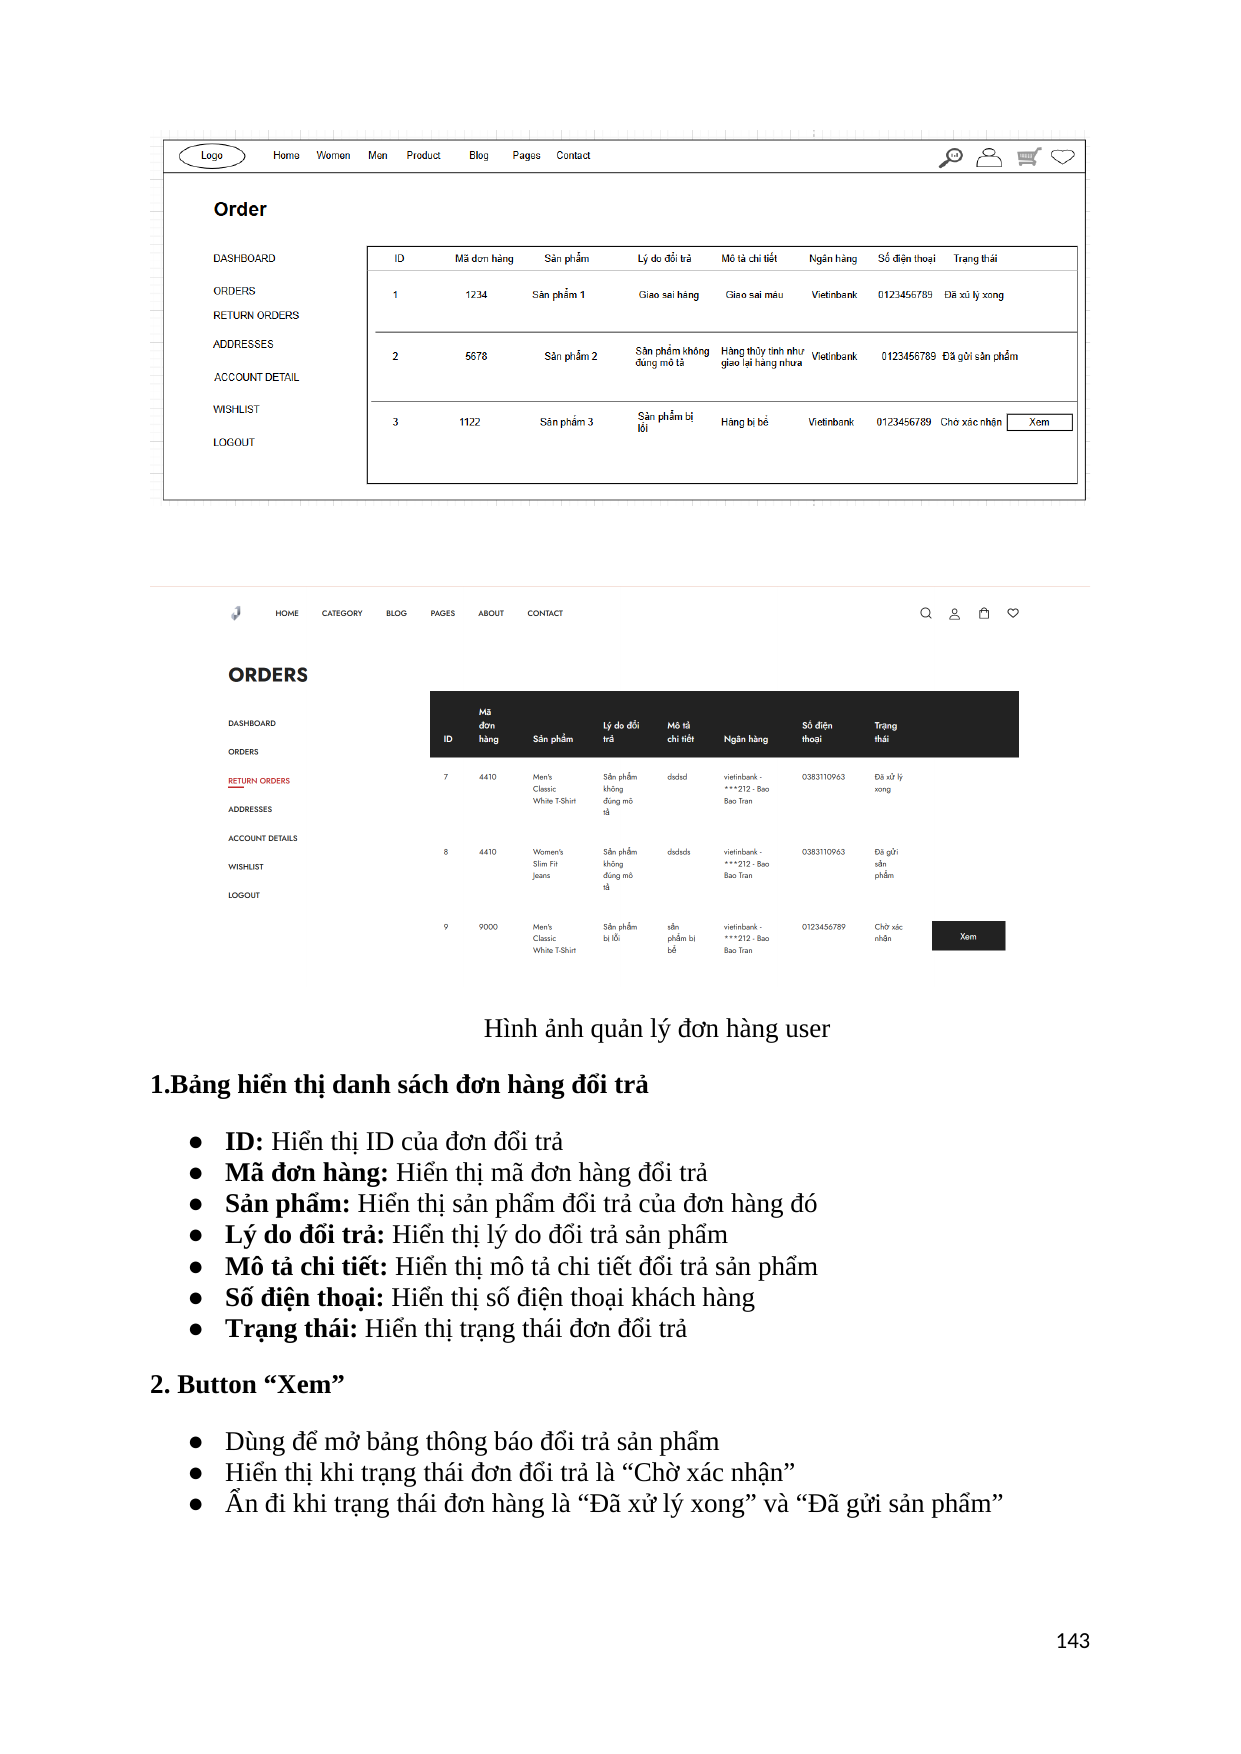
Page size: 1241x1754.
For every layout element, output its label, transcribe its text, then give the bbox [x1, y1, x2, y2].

list Số điện thoại: Hiển thị số điện thoại khách hàng [187, 1281, 1090, 1312]
list Dùng để mở bảng thông báo đổi trả sản phẩm [187, 1425, 1090, 1456]
text 2. Button “Xem” [150, 1368, 1090, 1399]
picture [150, 586, 1091, 987]
list Sản phẩm: Hiển thị sản phẩm đổi trả của đơn hàng đó [187, 1187, 1090, 1218]
list Lý do đổi trả: Hiển thị lý do đổi trả sản phẩm [187, 1218, 1090, 1249]
list Mô tả chi tiết: Hiển thị mô tả chi tiết đổi trả sản phẩm [187, 1249, 1090, 1281]
text 1.Bảng hiển thị danh sách đơn hàng đổi trả [150, 1068, 1090, 1099]
list Ẩn đi khi trạng thái đơn hàng là “Đã xử lý xong” và “Đã gửi sản phẩm” [187, 1487, 1090, 1518]
list Hiển thị khi trạng thái đơn đổi trả là “Chờ xác nhận” [187, 1456, 1090, 1487]
picture [150, 130, 1091, 506]
list Mã đơn hàng: Hiển thị mã đơn hàng đổi trả [187, 1156, 1090, 1187]
list Trạng thái: Hiển thị trạng thái đơn đổi trả [187, 1312, 1090, 1343]
list ID: Hiển thị ID của đơn đổi trả [187, 1125, 1090, 1156]
text Hình ảnh quản lý đơn hàng user [150, 1012, 1090, 1043]
